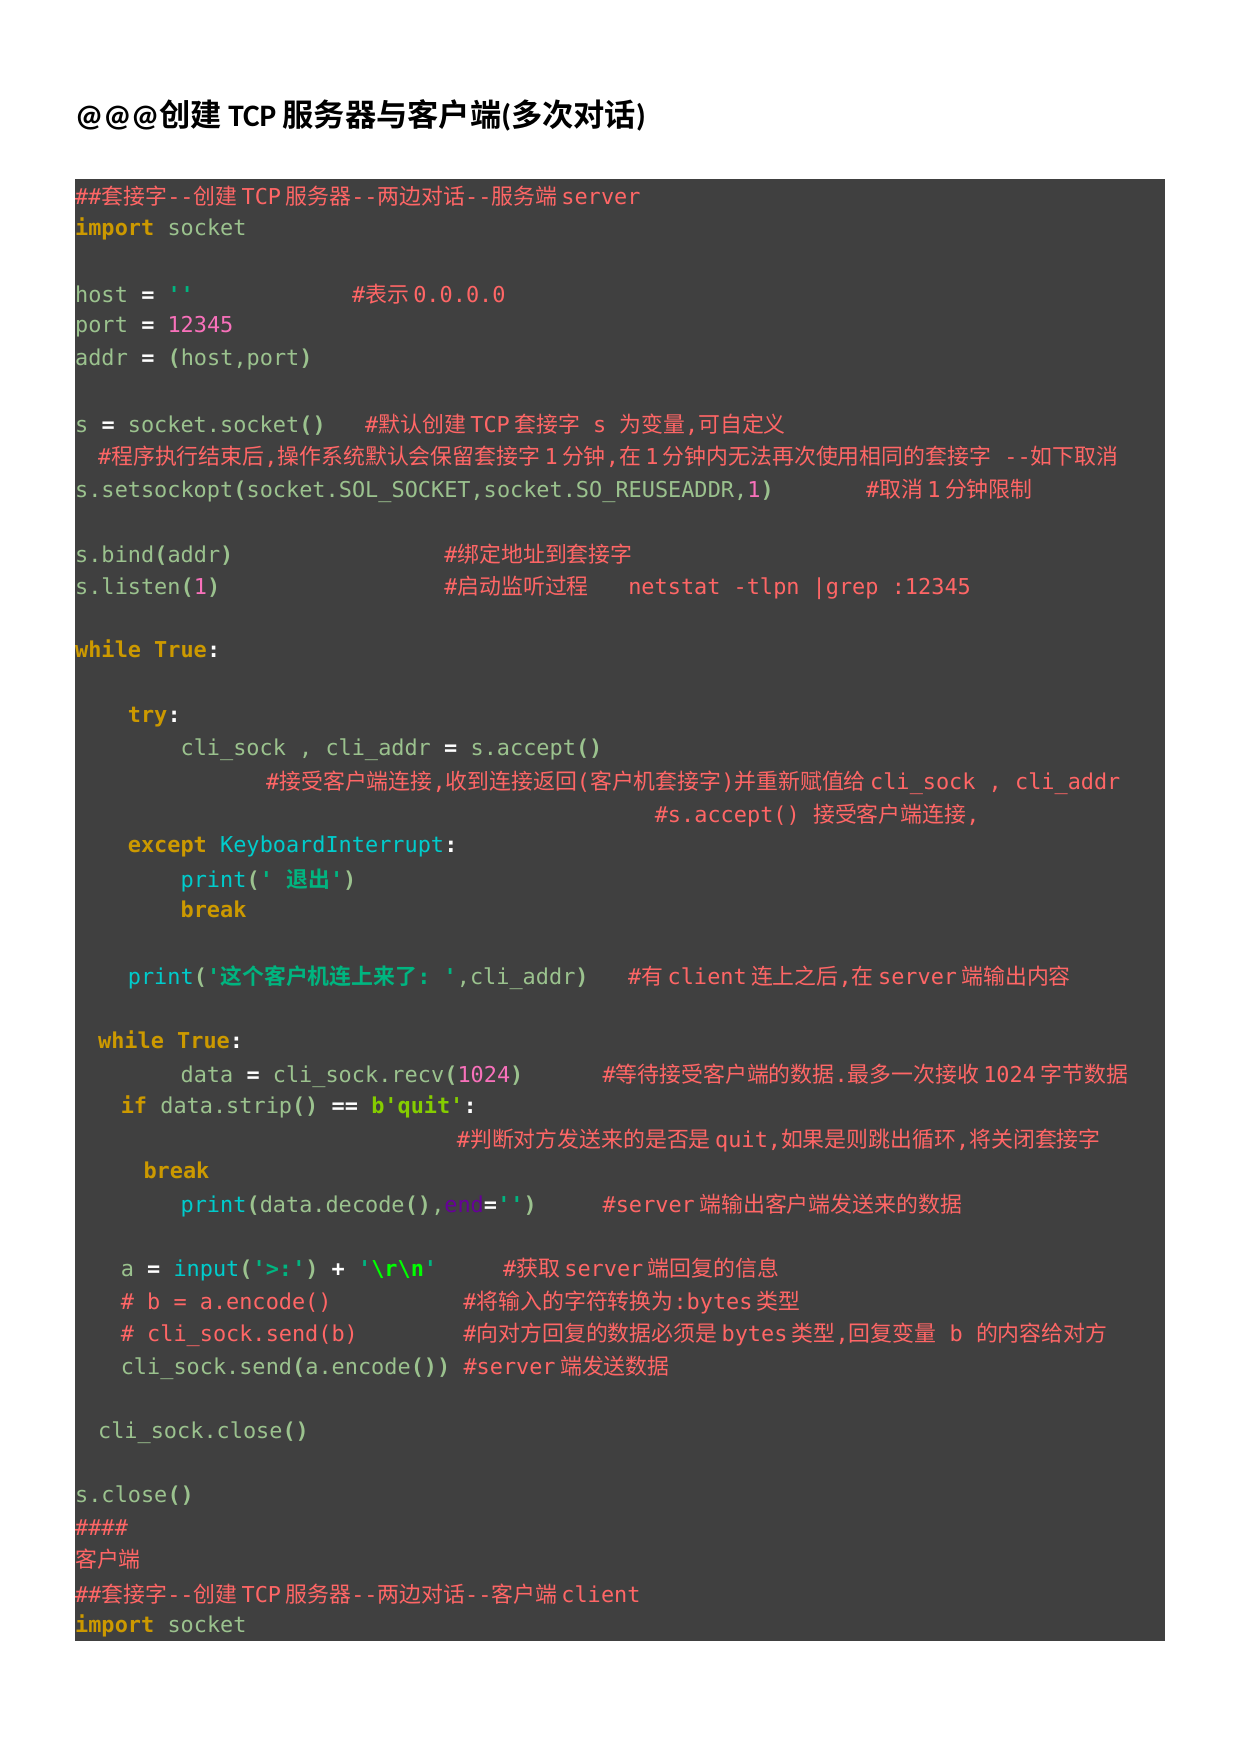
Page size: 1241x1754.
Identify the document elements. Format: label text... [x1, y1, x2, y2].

text #判断对方发送来的是否是quit,如果是则跳出循环,将关闭套接字 break print(data.decode(),end='') #server端输出客户端发送来的数据 a = input('>:') + '\r\n' #获取server端回复的信息 # b = a.encode() #将输入的字符转换为:bytes类型 # cli_sock.send(b) #向对方回复的数据必须是bytes类型,回复变量 b 的内容给对方 cli_sock.send(a.encode()) #server端发送数据 cli_sock.close() s.close() #### [75, 1121, 1165, 1544]
text #接受客户端连接,收到连接返回(客户机套接字)并重新赋值给cli_sock , cli_addr #s.accept() 接受客户端连接, except KeyboardInterrupt: print(' 退出') break print('这个客户机连上来了: ',cli_addr) #有client连上之后,在server端输出内容 while True: data = cli_sock.recv(1024) #等待接受客户端的数据.最多一次接收1024字节数据 if data.strip() == b'quit': [75, 764, 1165, 1121]
subtitle @@@创建TCP服务器与客户端(多次对话) [75, 81, 1165, 146]
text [75, 1544, 1165, 1641]
text ##套接字--创建TCP服务器--两边对话--服务端server import socket host = '' #表示0.0.0.0 port = 12345 addr = (host,port) s = socket.socket() #默认创建TCP套接字 s 为变量,可自定义 #程序执行结束后,操作系统默认会保留套接字1分钟,在1分钟内无法再次使用相同的套接字 --如下取消 s.setsockopt(socket.SOL_SOCKET,socket.SO_REUSEADDR,1) #取消1分钟限制 s.bind(addr) #绑定地址到套接字 s.listen(1) #启动监听过程 netstat -tlpn |grep :12345 while True: try: cli_sock , cli_addr = s.accept() [75, 179, 1165, 764]
